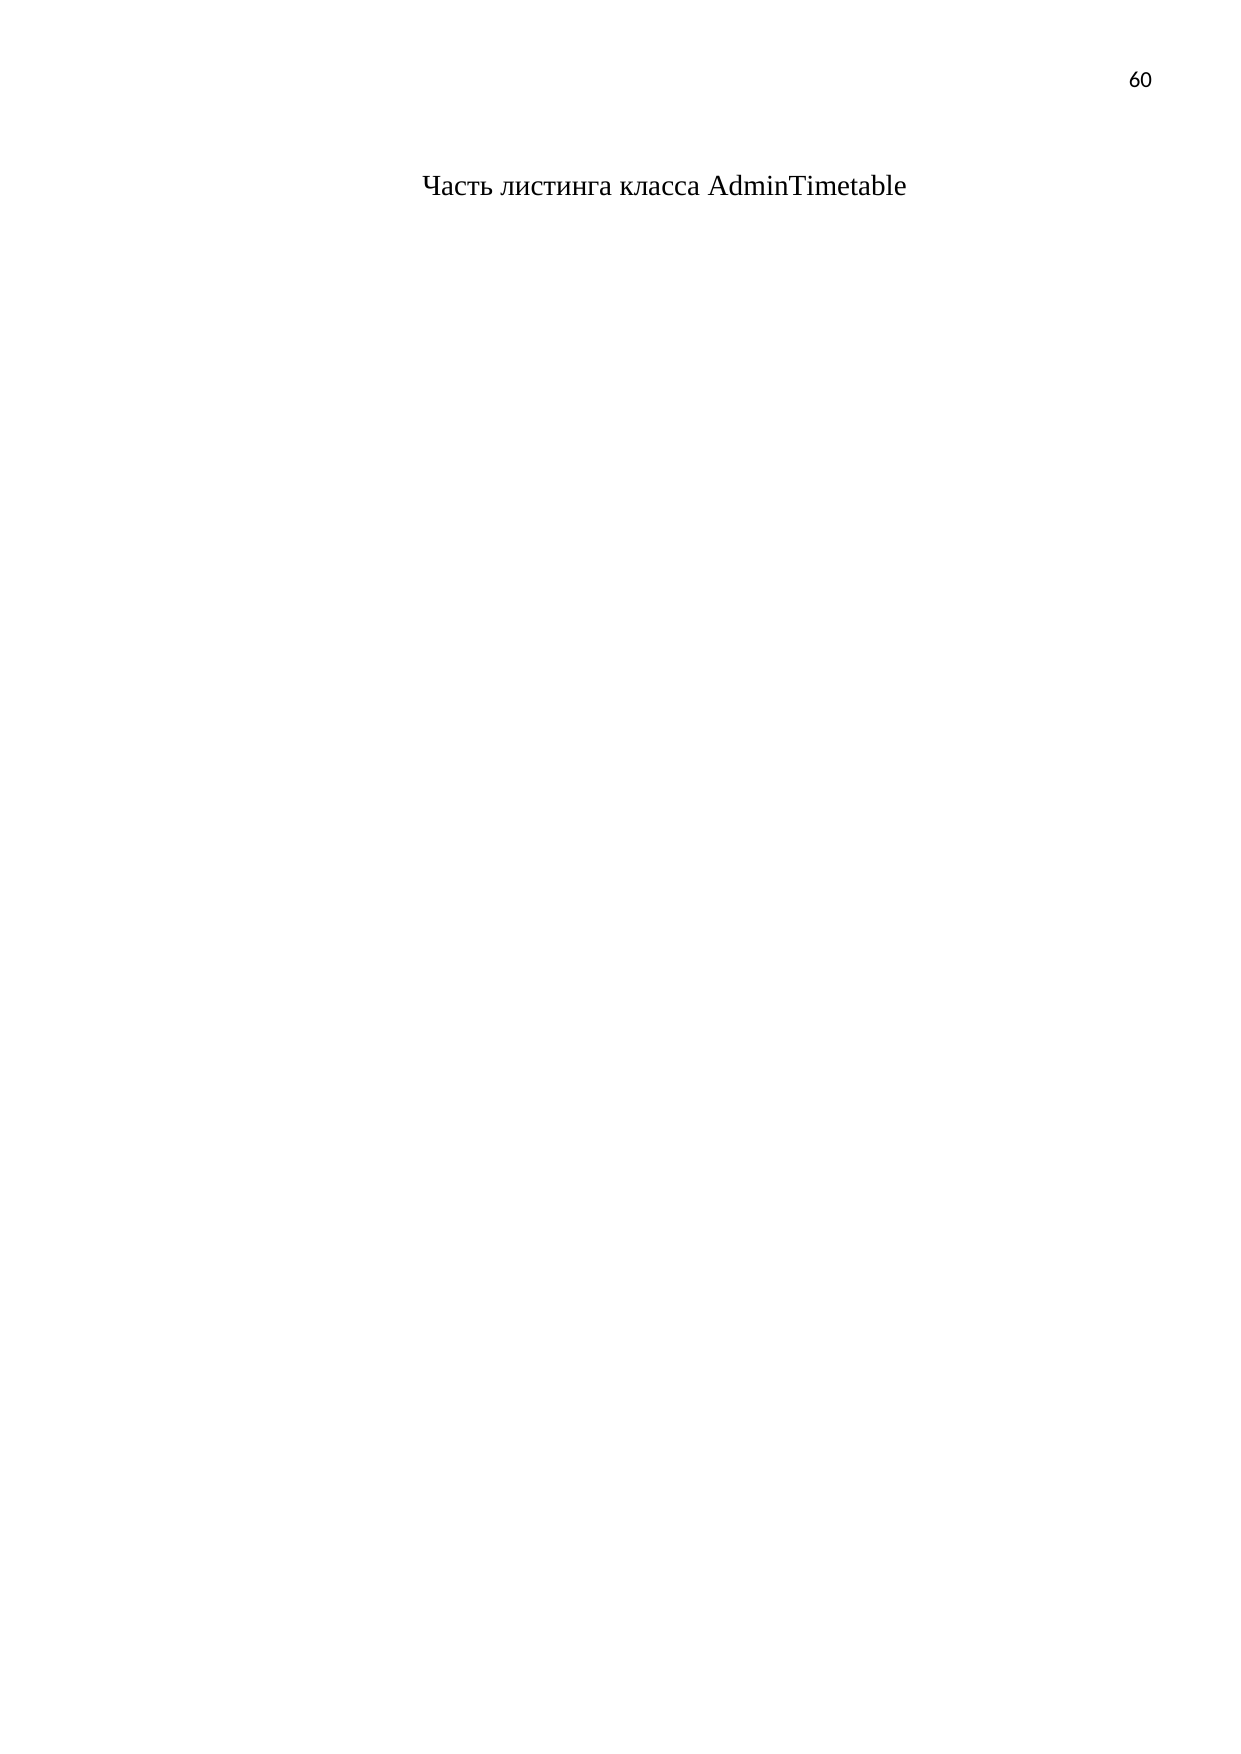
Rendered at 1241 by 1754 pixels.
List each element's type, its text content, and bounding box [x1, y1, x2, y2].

text Часть листинга класса AdminTimetable [177, 168, 1152, 202]
